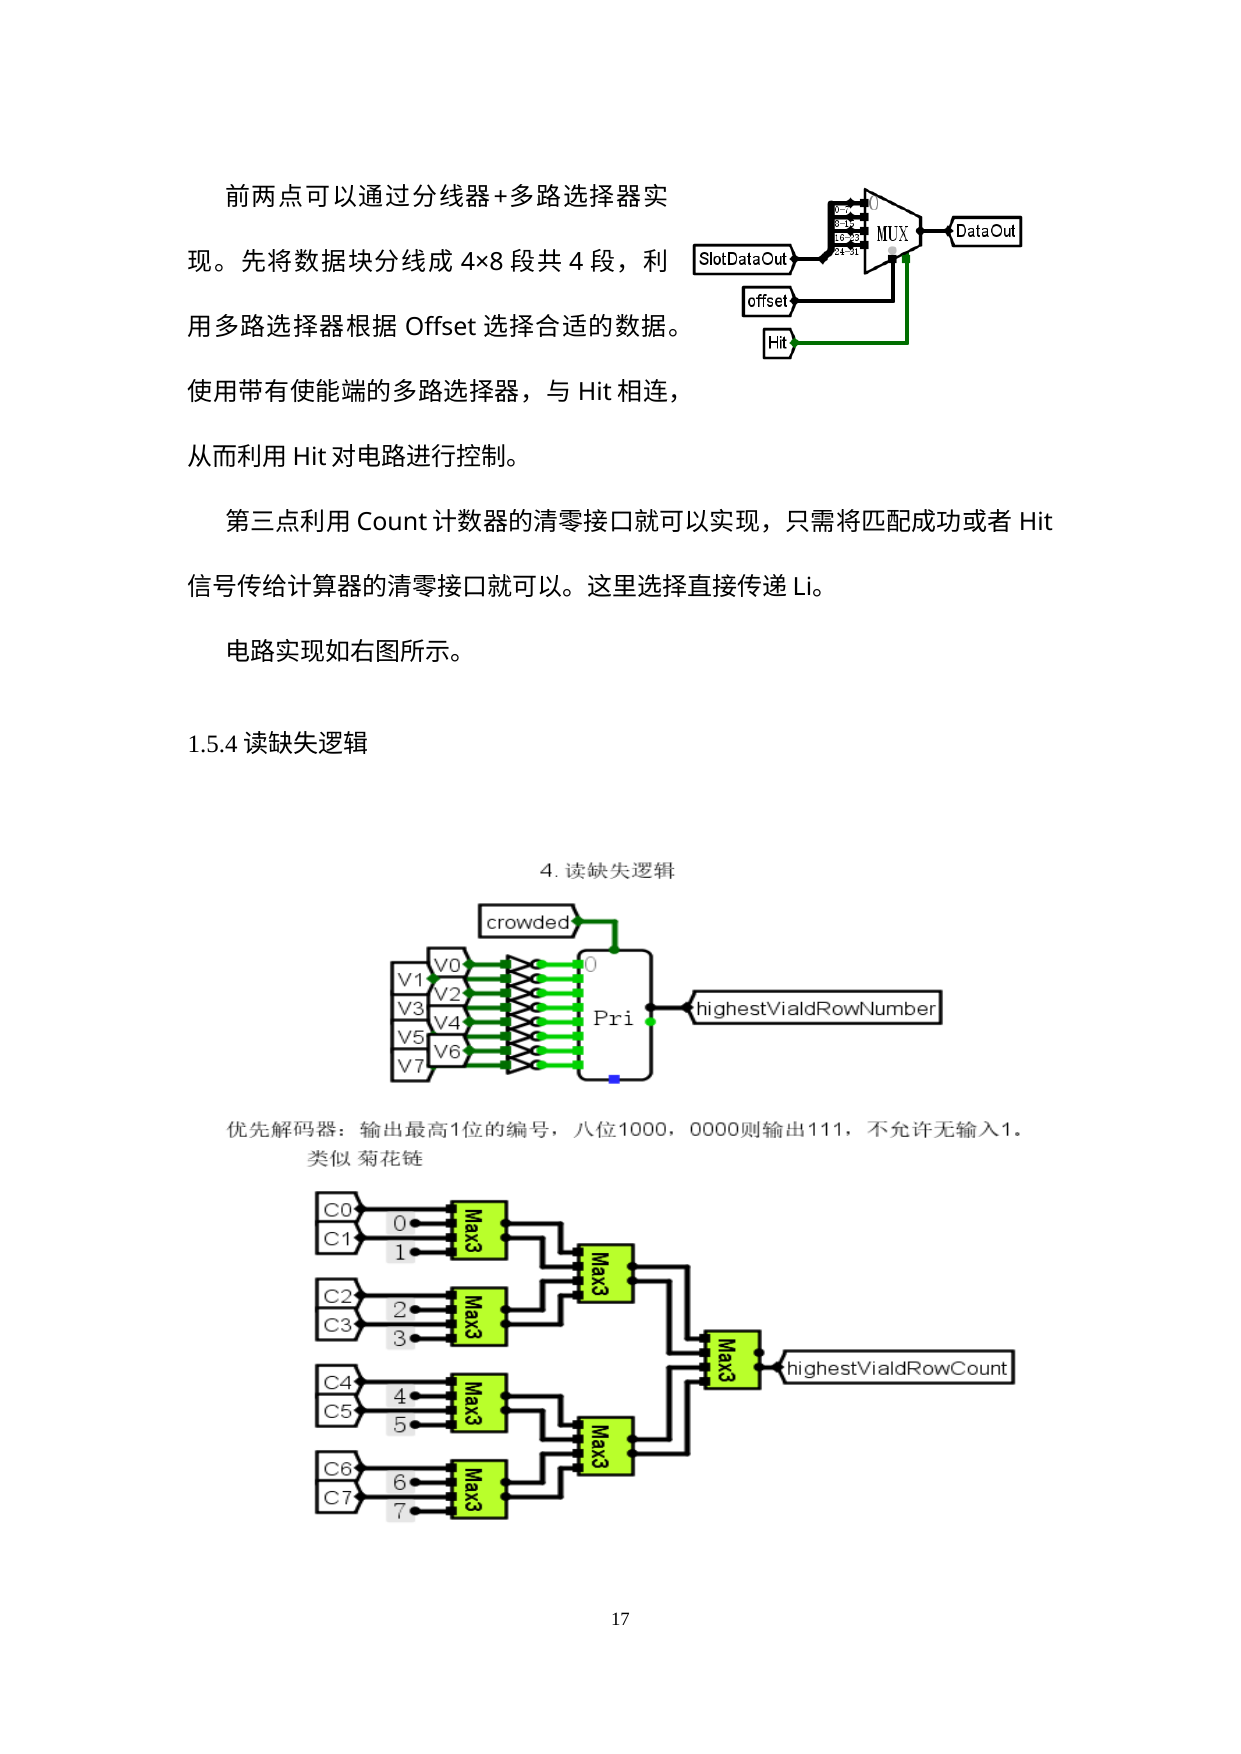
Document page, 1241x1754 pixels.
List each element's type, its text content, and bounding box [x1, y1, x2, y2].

picture [187, 827, 1053, 1532]
text 第三点利用Count计数器的清零接口就可以实现，只需将匹配成功或者Hit信号传给计算器的清零接口就可以。这里选择直接传递Li。 [187, 487, 1053, 617]
picture [687, 185, 1027, 372]
text 电路实现如右图所示。 [187, 617, 1053, 682]
text 前两点可以通过分线器+多路选择器实现。先将数据块分线成4×8段共4段，利用多路选择器根据Offset选择合适的数据。使用带有使能端的多路选择器，与Hit相连，从而利用Hit对电路进行控制。 [187, 162, 1053, 487]
subtitle 1.5.4 读缺失逻辑 [187, 709, 1053, 774]
